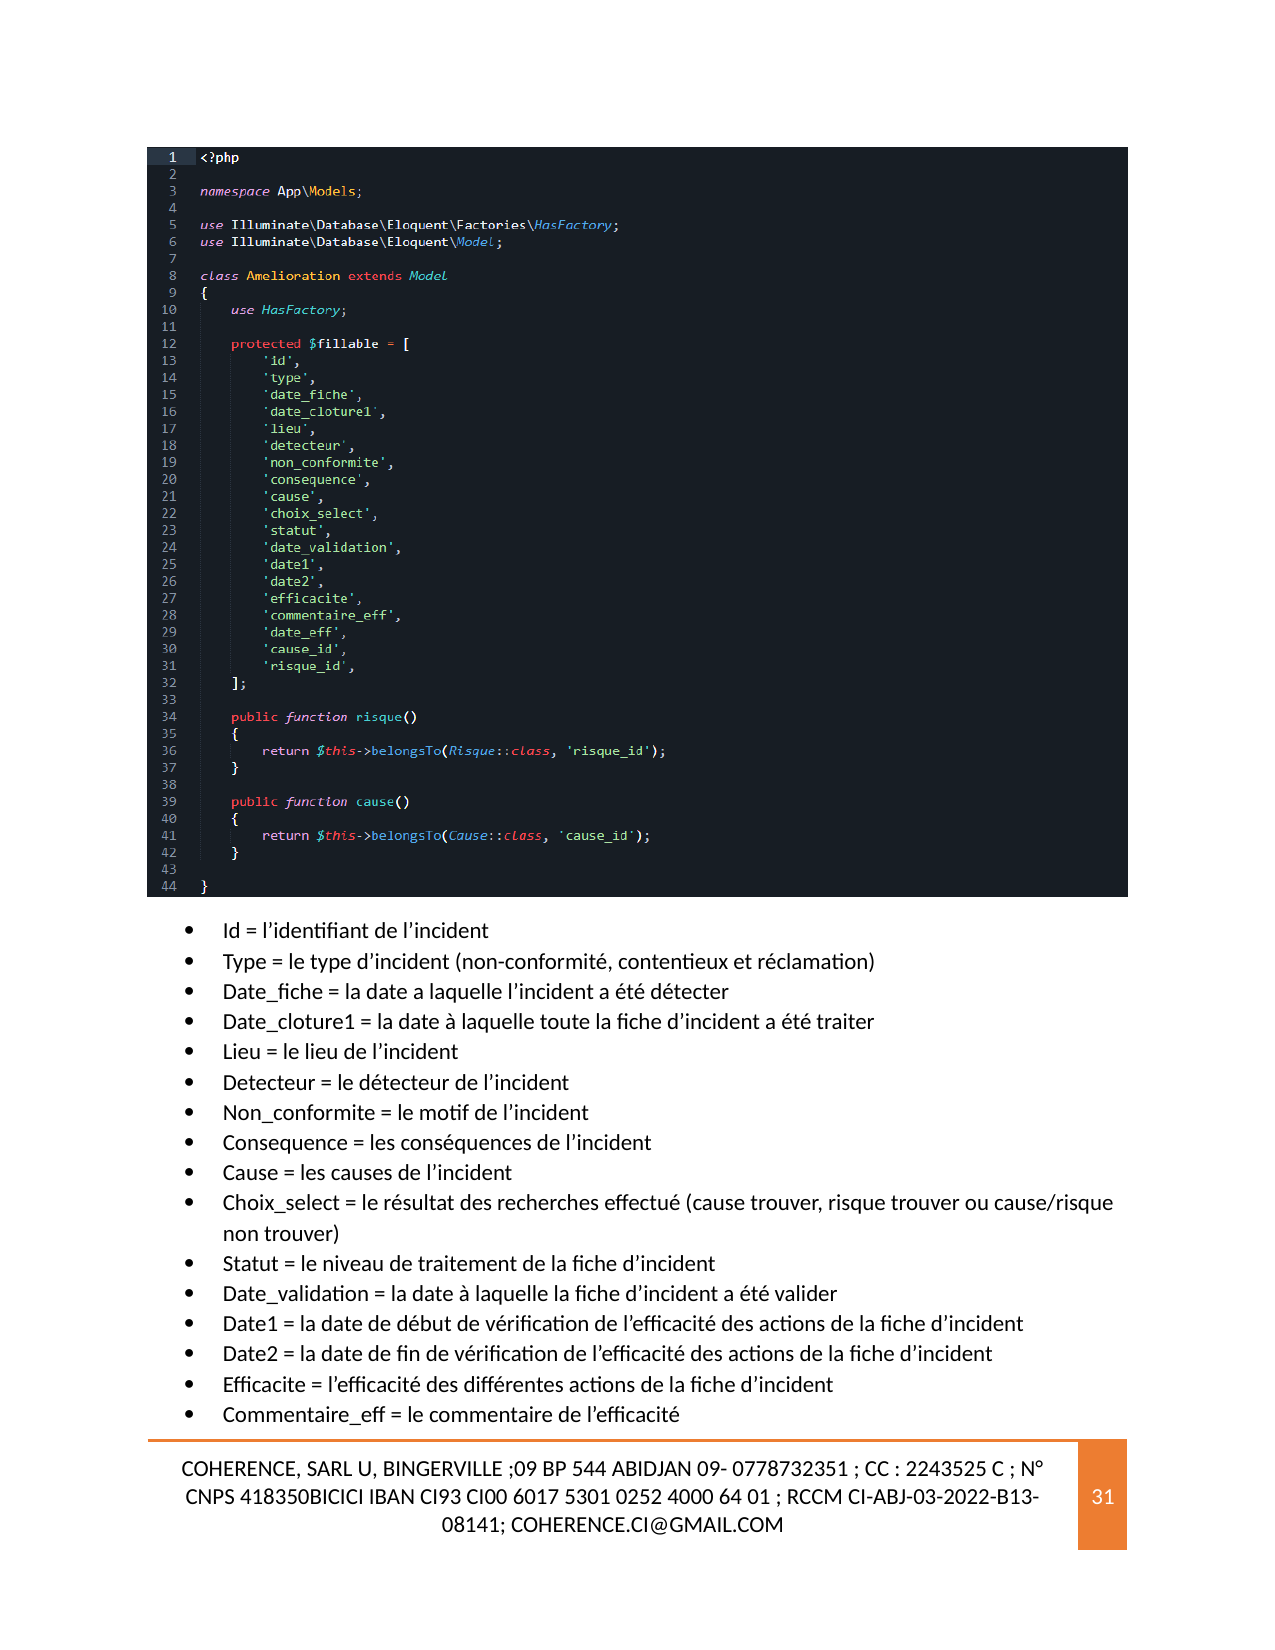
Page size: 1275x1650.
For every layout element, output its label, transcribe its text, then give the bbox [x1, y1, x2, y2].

list Commentaire_eff = le commentaire de l’efficacité [185, 1400, 1127, 1428]
list Consequence = les conséquences de l’incident [185, 1128, 1127, 1156]
list Cause = les causes de l’incident [185, 1158, 1127, 1186]
list Lieu = le lieu de l’incident [185, 1037, 1127, 1065]
list Type = le type d’incident (non-conformité, contentieux et réclamation) [185, 947, 1127, 975]
list Date_cloture1 = la date à laquelle toute la fiche d’incident a été traiter [185, 1007, 1127, 1035]
list Statut = le niveau de traitement de la fiche d’incident [185, 1249, 1127, 1277]
list Date2 = la date de fin de vérification de l’efficacité des actions de la fiche d’incident [185, 1339, 1127, 1367]
list Date_validation = la date à laquelle la fiche d’incident a été valider [185, 1279, 1127, 1307]
list Detecteur = le détecteur de l’incident [185, 1068, 1127, 1096]
list Non_conformite = le motif de l’incident [185, 1098, 1127, 1126]
list Efficacite = l’efficacité des différentes actions de la fiche d’incident [185, 1370, 1127, 1398]
list Date1 = la date de début de vérification de l’efficacité des actions de la fiche d’incident [185, 1309, 1127, 1337]
list Choix_select = le résultat des recherches effectué (cause trouver, risque trouver ou cause/risque non trouver) [185, 1188, 1127, 1247]
list Date_fiche = la date a laquelle l’incident a été détecter [185, 977, 1127, 1005]
picture [147, 147, 1128, 897]
list Id = l’identifiant de l’incident [185, 917, 1127, 944]
